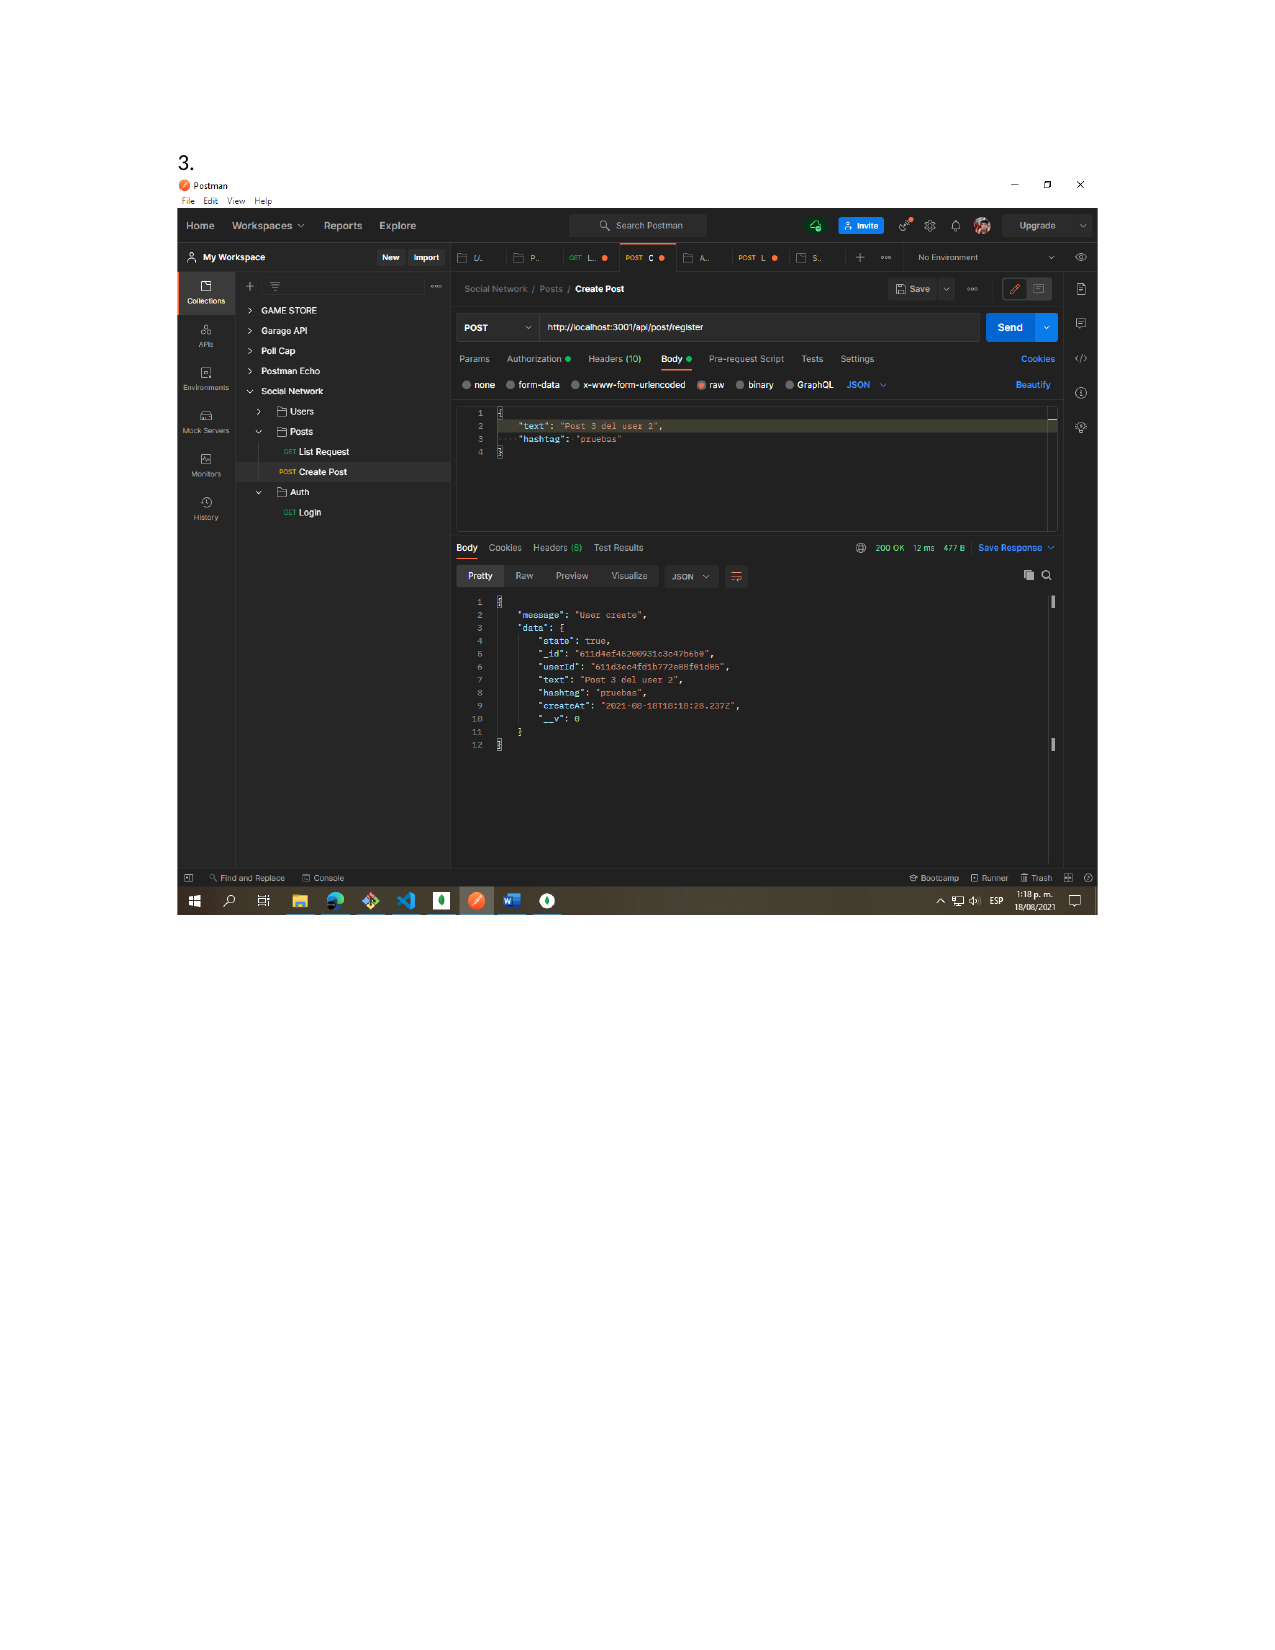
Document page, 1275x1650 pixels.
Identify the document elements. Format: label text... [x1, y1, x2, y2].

picture [177, 177, 1098, 915]
text 3. [177, 148, 1098, 177]
